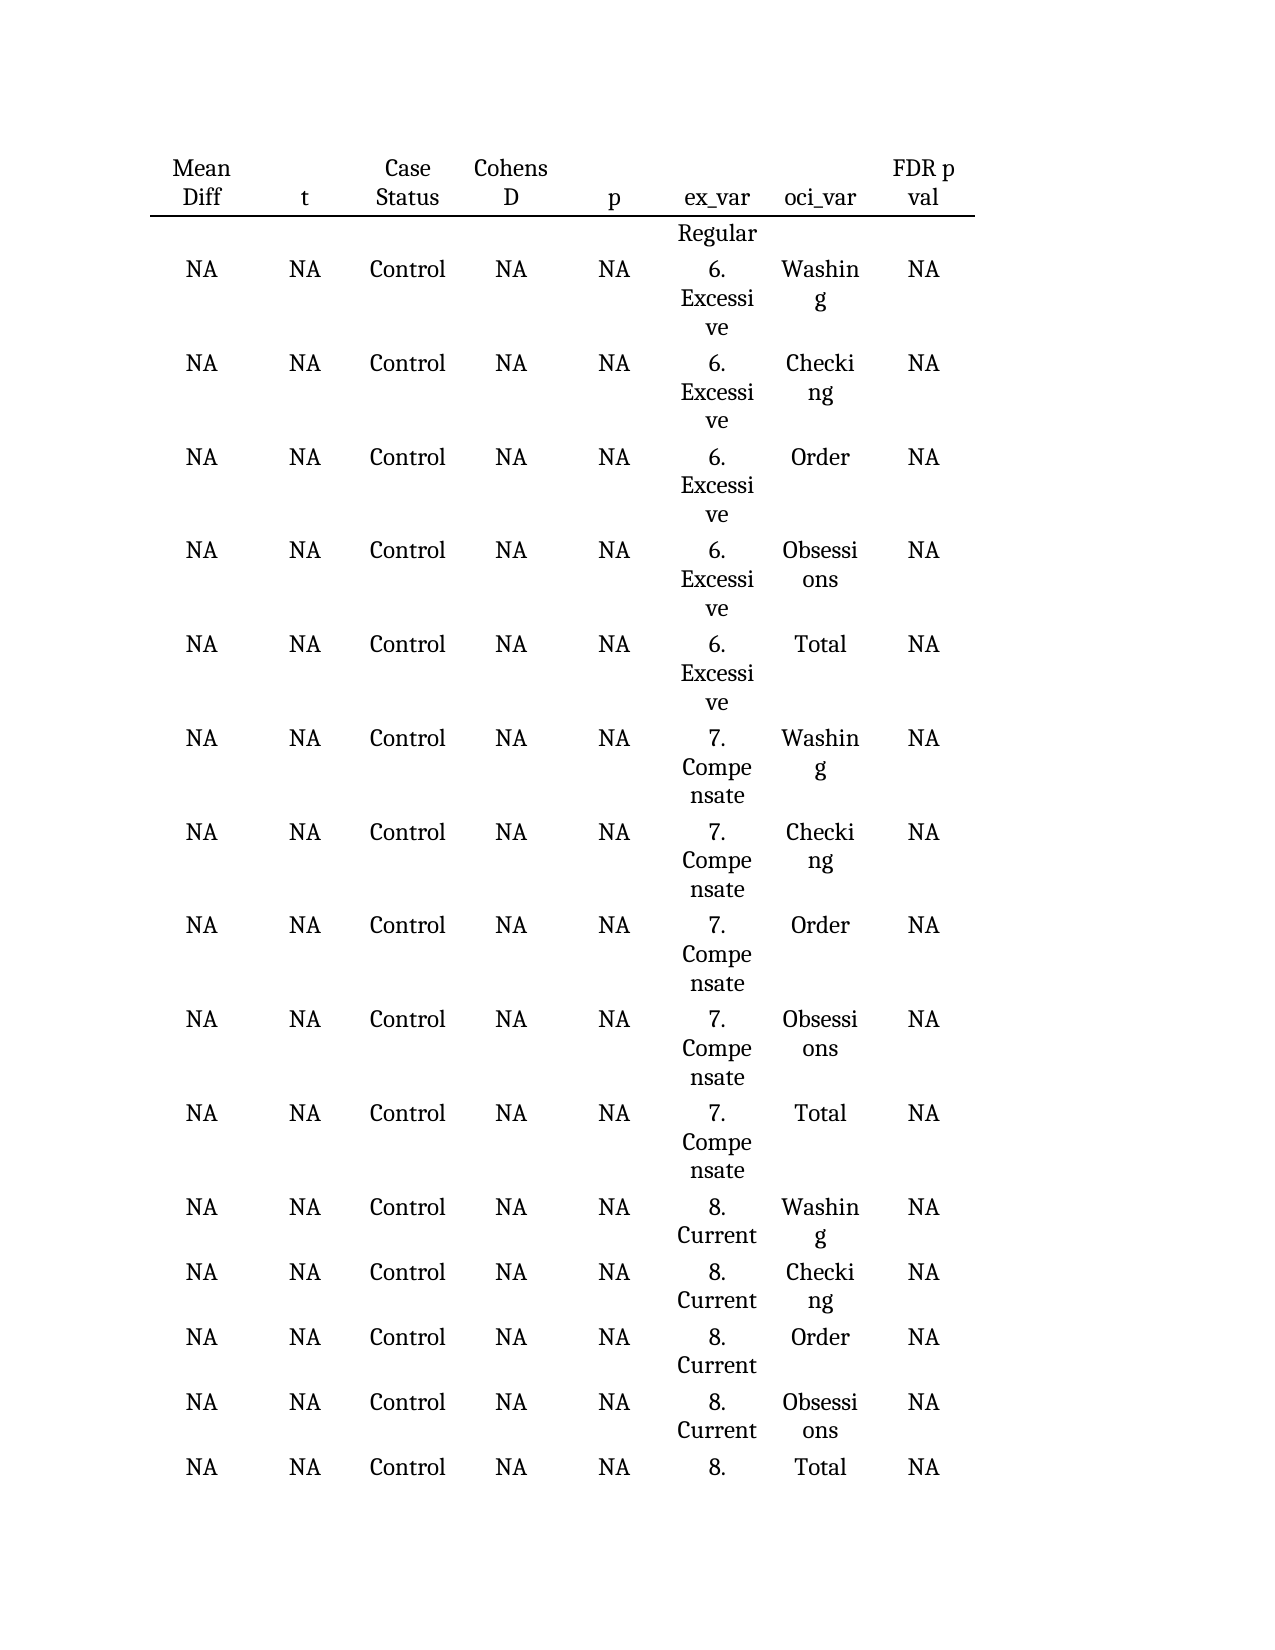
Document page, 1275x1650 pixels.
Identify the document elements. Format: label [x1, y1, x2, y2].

table_header [139, 150, 1114, 1485]
